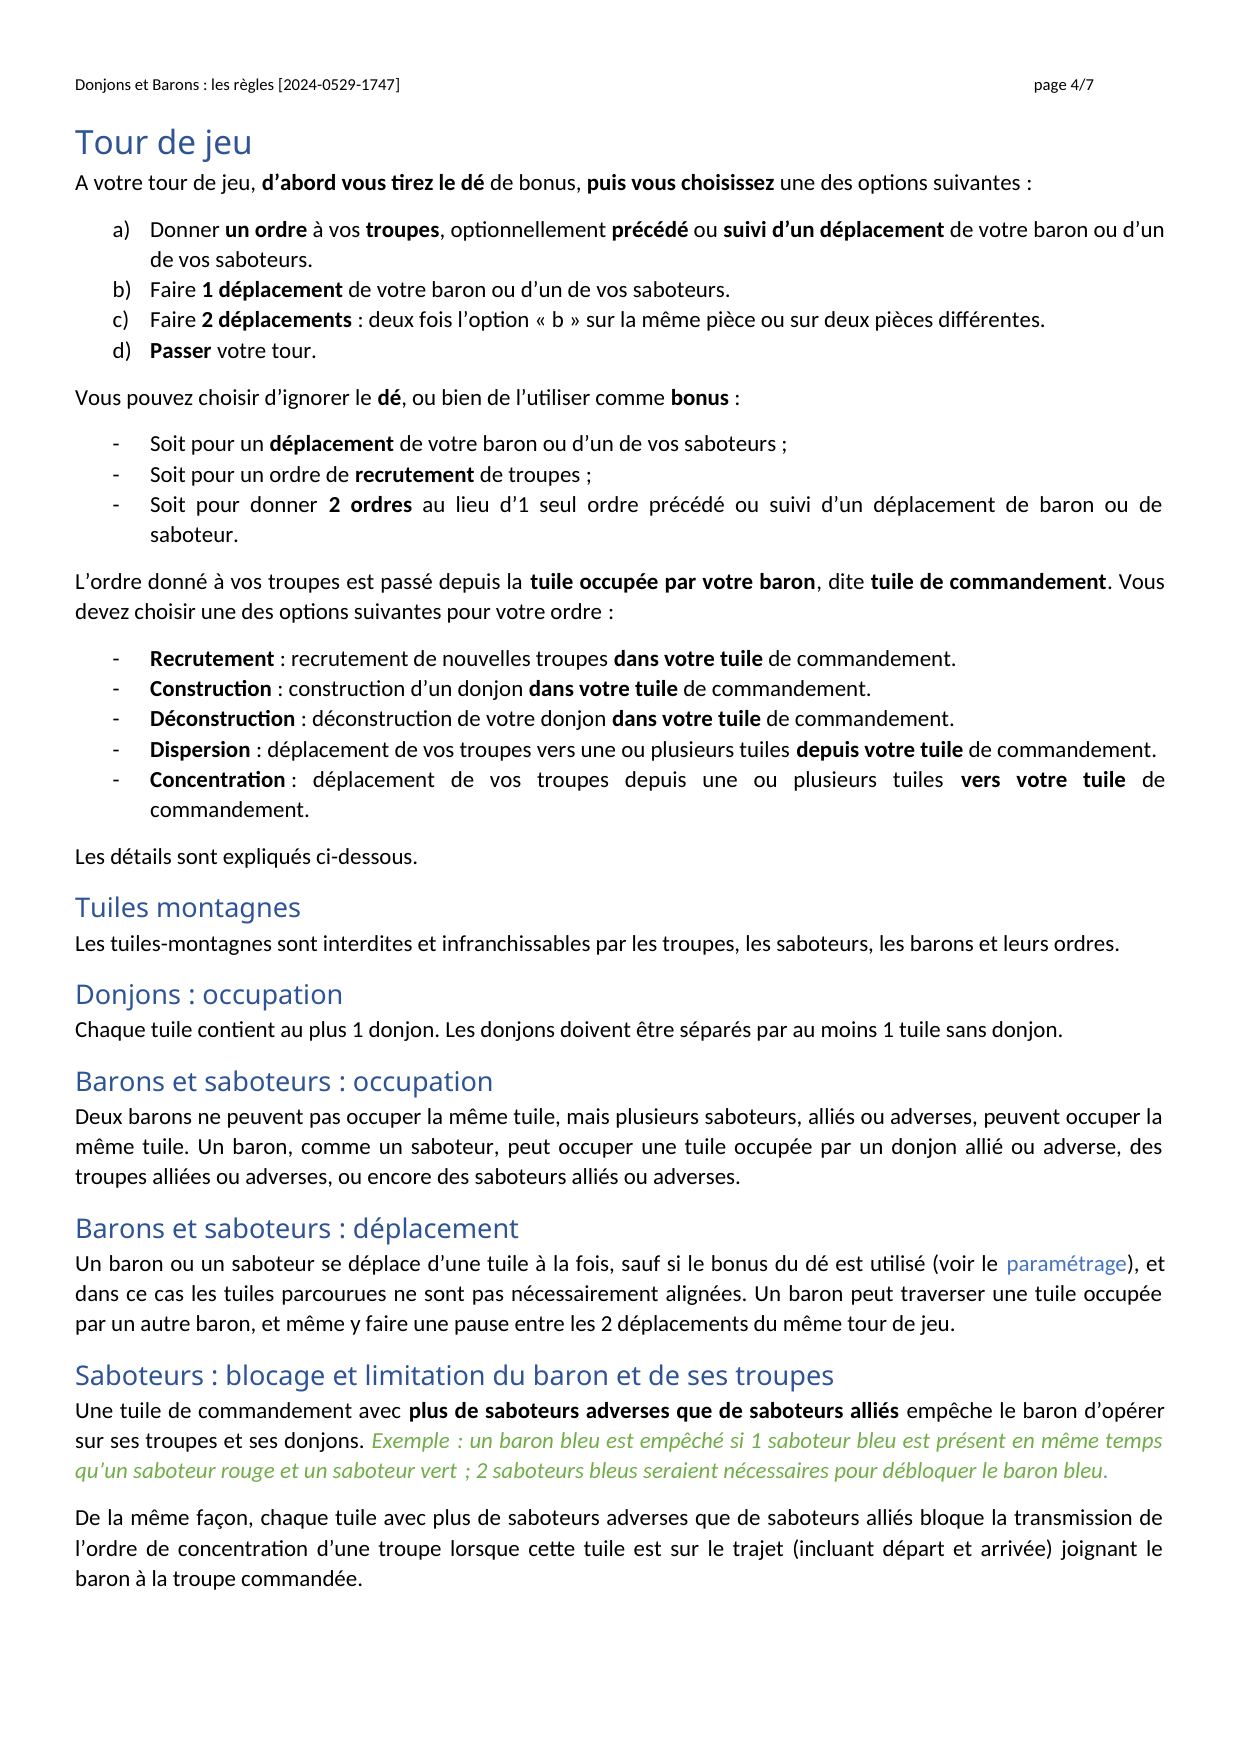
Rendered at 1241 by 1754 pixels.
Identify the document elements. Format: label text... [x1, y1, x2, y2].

list Déconstruction : déconstruction de votre donjon dans votre tuile de commandement. [112, 704, 1165, 732]
list Soit pour un déplacement de votre baron ou d’un de vos saboteurs ; [112, 429, 1165, 457]
subtitle Barons et saboteurs : occupation [75, 1062, 1165, 1099]
text Les détails sont expliqués ci-dessous. [75, 842, 1165, 870]
list Faire 2 déplacements : deux fois l’option « b » sur la même pièce ou sur deux pièces différentes. [112, 306, 1165, 333]
text A votre tour de jeu, d’abord vous tirez le dé de bonus, puis vous choisissez une des options suivantes : [75, 168, 1165, 196]
text L’ordre donné à vos troupes est passé depuis la tuile occupée par votre baron, dite tuile de commandement. Vous devez choisir une des options suivantes pour votre ordre : [75, 567, 1165, 625]
list Construction : construction d’un donjon dans votre tuile de commandement. [112, 674, 1165, 702]
subtitle Saboteurs : blocage et limitation du baron et de ses troupes [75, 1356, 1165, 1393]
list Passer votre tour. [112, 336, 1165, 364]
list Faire 1 déplacement de votre baron ou d’un de vos saboteurs. [112, 275, 1165, 303]
text Deux barons ne peuvent pas occuper la même tuile, mais plusieurs saboteurs, alliés ou adverses, peuvent occuper la même tuile. Un baron, comme un saboteur, peut occuper une tuile occupée par un donjon allié ou adverse, des troupes alliées ou adverses, ou encore des saboteurs alliés ou adverses. [75, 1102, 1165, 1190]
text Vous pouvez choisir d’ignorer le dé, ou bien de l’utiliser comme bonus : [75, 383, 1165, 411]
list Donner un ordre à vos troupes, optionnellement précédé ou suivi d’un déplacement de votre baron ou d’un de vos saboteurs. [112, 215, 1165, 273]
text Chaque tuile contient au plus 1 donjon. Les donjons doivent être séparés par au moins 1 tuile sans donjon. [75, 1015, 1165, 1043]
list Recrutement : recrutement de nouvelles troupes dans votre tuile de commandement. [112, 644, 1165, 672]
list Soit pour donner 2 ordres au lieu d’1 seul ordre précédé ou suivi d’un déplacement de baron ou de saboteur. [112, 490, 1165, 548]
list Dispersion : déplacement de vos troupes vers une ou plusieurs tuiles depuis votre tuile de commandement. [112, 735, 1165, 763]
text Un baron ou un saboteur se déplace d’une tuile à la fois, sauf si le bonus du dé est utilisé (voir le paramétrage), et dans ce cas les tuiles parcourues ne sont pas nécessairement alignées. Un baron peut traverser une tuile occupée par un autre baron, et même y faire une pause entre les 2 déplacements du même tour de jeu. [75, 1249, 1165, 1337]
list Soit pour un ordre de recrutement de troupes ; [112, 460, 1165, 488]
subtitle Tuiles montagnes [75, 889, 1165, 926]
list Concentration : déplacement de vos troupes depuis une ou plusieurs tuiles vers votre tuile de commandement. [112, 765, 1165, 823]
text Les tuiles-montagnes sont interdites et infranchissables par les troupes, les saboteurs, les barons et leurs ordres. [75, 929, 1165, 957]
subtitle Donjons : occupation [75, 976, 1165, 1012]
subtitle Barons et saboteurs : déplacement [75, 1209, 1165, 1246]
text Une tuile de commandement avec plus de saboteurs adverses que de saboteurs alliés empêche le baron d’opérer sur ses troupes et ses donjons. Exemple : un baron bleu est empêché si 1 saboteur bleu est présent en même temps qu’un saboteur rouge et un saboteur vert ; 2 saboteurs bleus seraient nécessaires pour débloquer le baron bleu. [75, 1396, 1165, 1484]
text De la même façon, chaque tuile avec plus de saboteurs adverses que de saboteurs alliés bloque la transmission de l’ordre de concentration d’une troupe lorsque cette tuile est sur le trajet (incluant départ et arrivée) joignant le baron à la troupe commandée. [75, 1503, 1165, 1592]
subtitle Tour de jeu [75, 119, 1165, 164]
